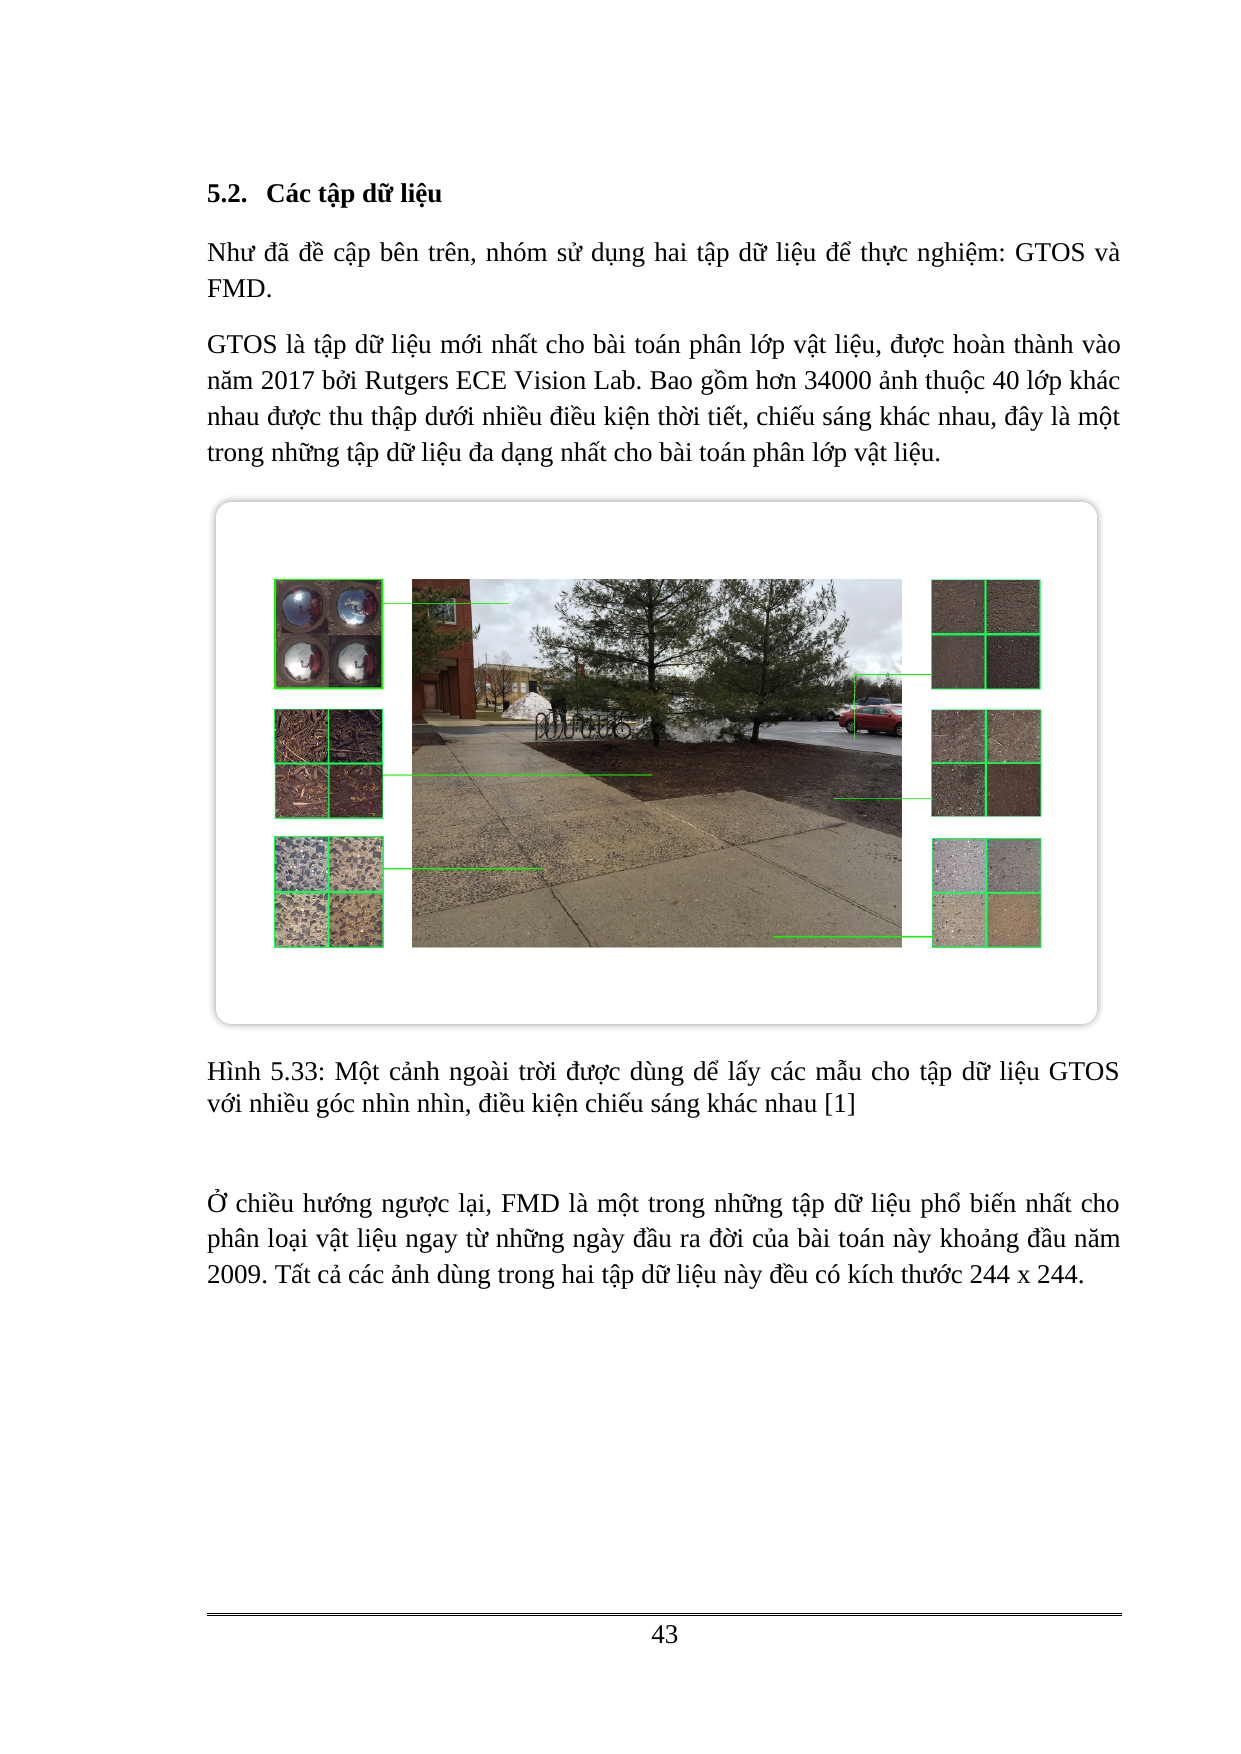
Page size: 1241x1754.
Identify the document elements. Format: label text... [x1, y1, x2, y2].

text Như đã đề cập bên trên, nhóm sử dụng hai tập dữ liệu để thực nghiệm: GTOS và FMD. [207, 236, 1122, 303]
picture [247, 533, 1066, 993]
text GTOS là tập dữ liệu mới nhất cho bài toán phân lớp vật liệu, được hoàn thành vào năm 2017 bởi Rutgers ECE Vision Lab. Bao gồm hơn 34000 ảnh thuộc 40 lớp khác nhau được thu thập dưới nhiều điều kiện thời tiết, chiếu sáng khác nhau, đây là một trong những tập dữ liệu đa dạng nhất cho bài toán phân lớp vật liệu. [207, 329, 1122, 467]
text Ở chiều hướng ngược lại, FMD là một trong những tập dữ liệu phổ biến nhất cho phân loại vật liệu ngay từ những ngày đầu ra đời của bài toán này khoảng đầu năm 2009. Tất cả các ảnh dùng trong hai tập dữ liệu này đều có kích thước 244 x 244. [207, 1187, 1122, 1289]
subtitle Các tập dữ liệu [207, 177, 1122, 208]
text Hình .: Một cảnh ngoài trời được dùng dể lấy các mẫu cho tập dữ liệu GTOS với nhiều góc nhìn nhìn, điều kiện chiếu sáng khác nhau [207, 1056, 1122, 1118]
